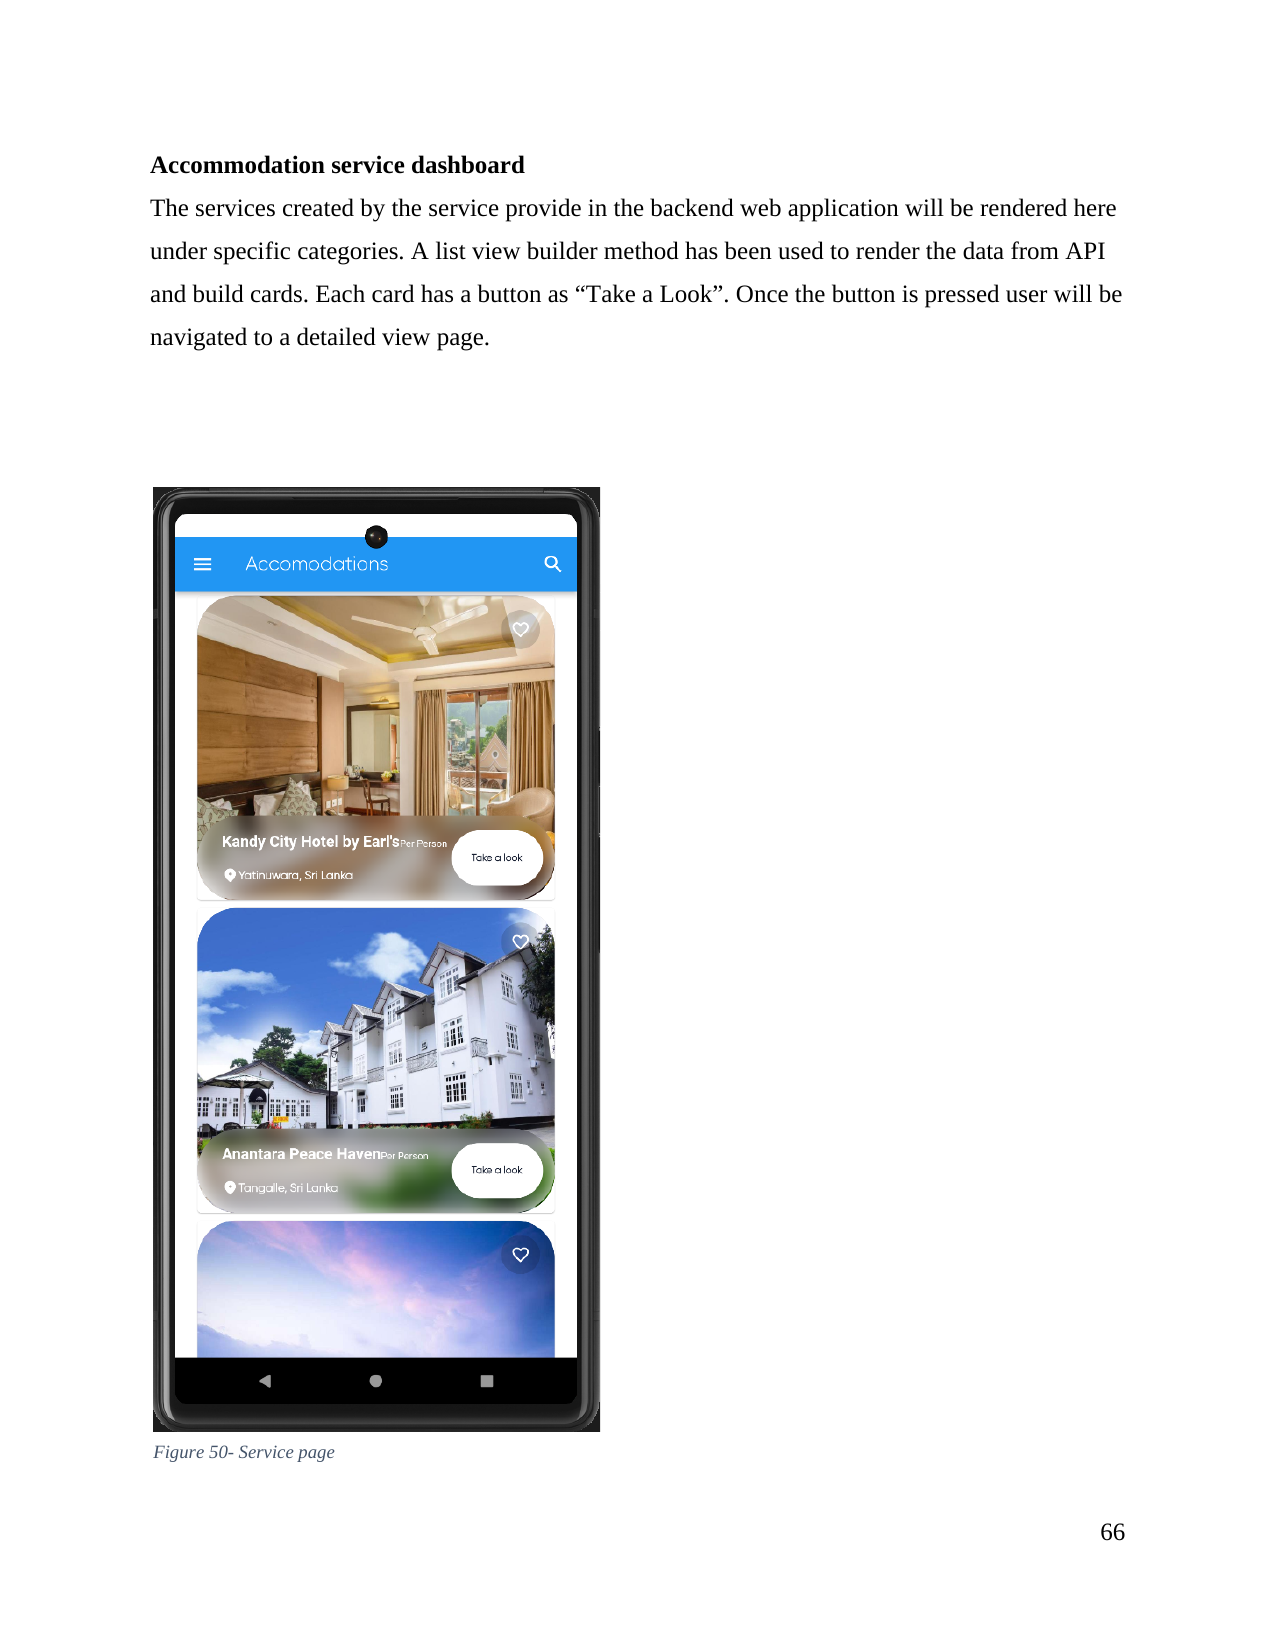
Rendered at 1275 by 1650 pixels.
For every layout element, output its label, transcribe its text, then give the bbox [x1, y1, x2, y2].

text The services created by the service provide in the backend web application will be rendered here under specific categories. A list view builder method has been used to render the data from API and build cards. Each card has a button as “Take a Look”. Once the button is pressed user will be navigated to a detailed view page. [150, 193, 1125, 351]
text Accommodation service dashboard [150, 150, 1125, 179]
picture [153, 487, 600, 1432]
